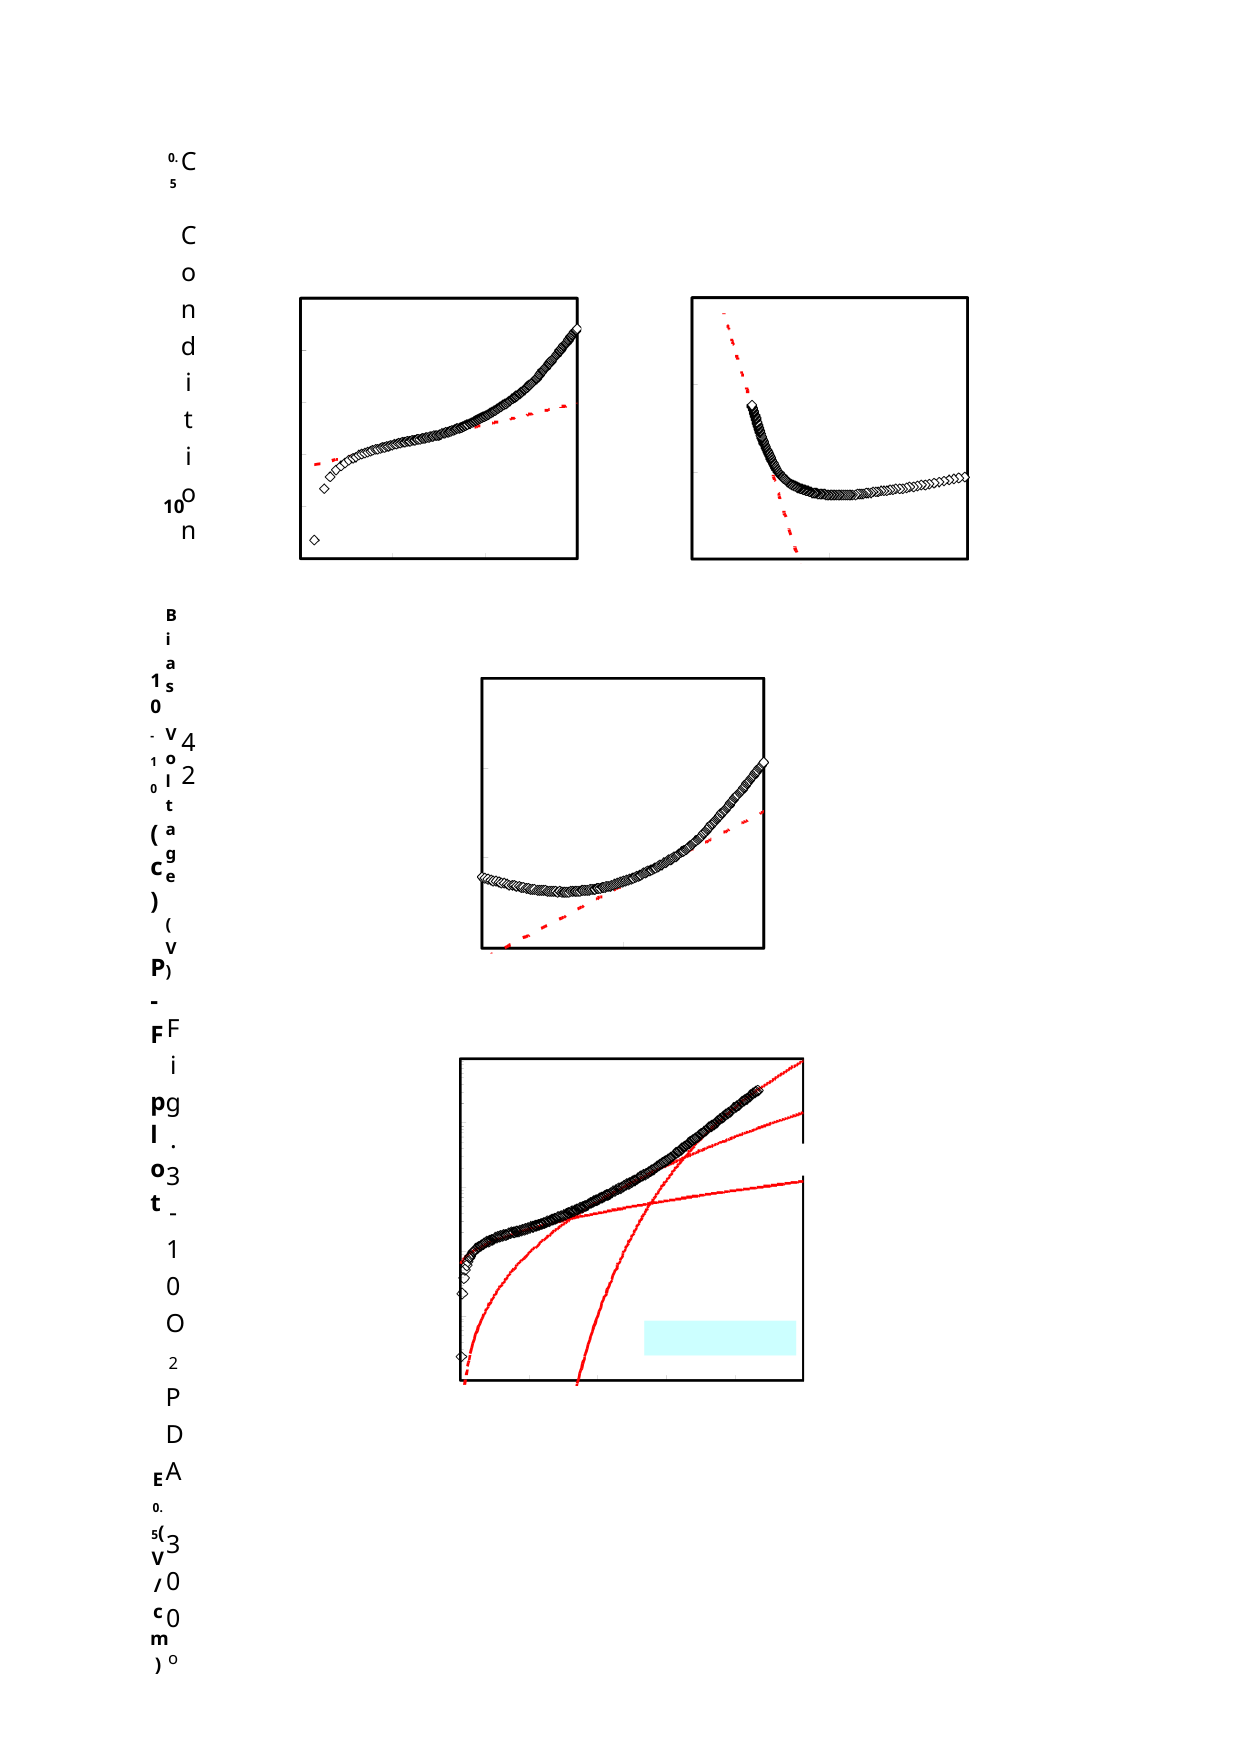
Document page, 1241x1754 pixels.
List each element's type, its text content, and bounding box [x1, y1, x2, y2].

picture [454, 1056, 805, 1386]
text Fig.3-10 O2 PDA 300oC Condition [181, 141, 196, 583]
text Fig.3-10 O2 PDA 300oC Condition [165, 1474, 181, 1672]
picture [475, 677, 769, 955]
picture [297, 295, 582, 561]
picture [689, 295, 971, 565]
text Fig.3-10 O2 PDA 300oC Condition [165, 1008, 181, 1479]
text 42 [181, 691, 196, 791]
text E 0.5(V/cm) 0.5 [150, 1465, 165, 1677]
